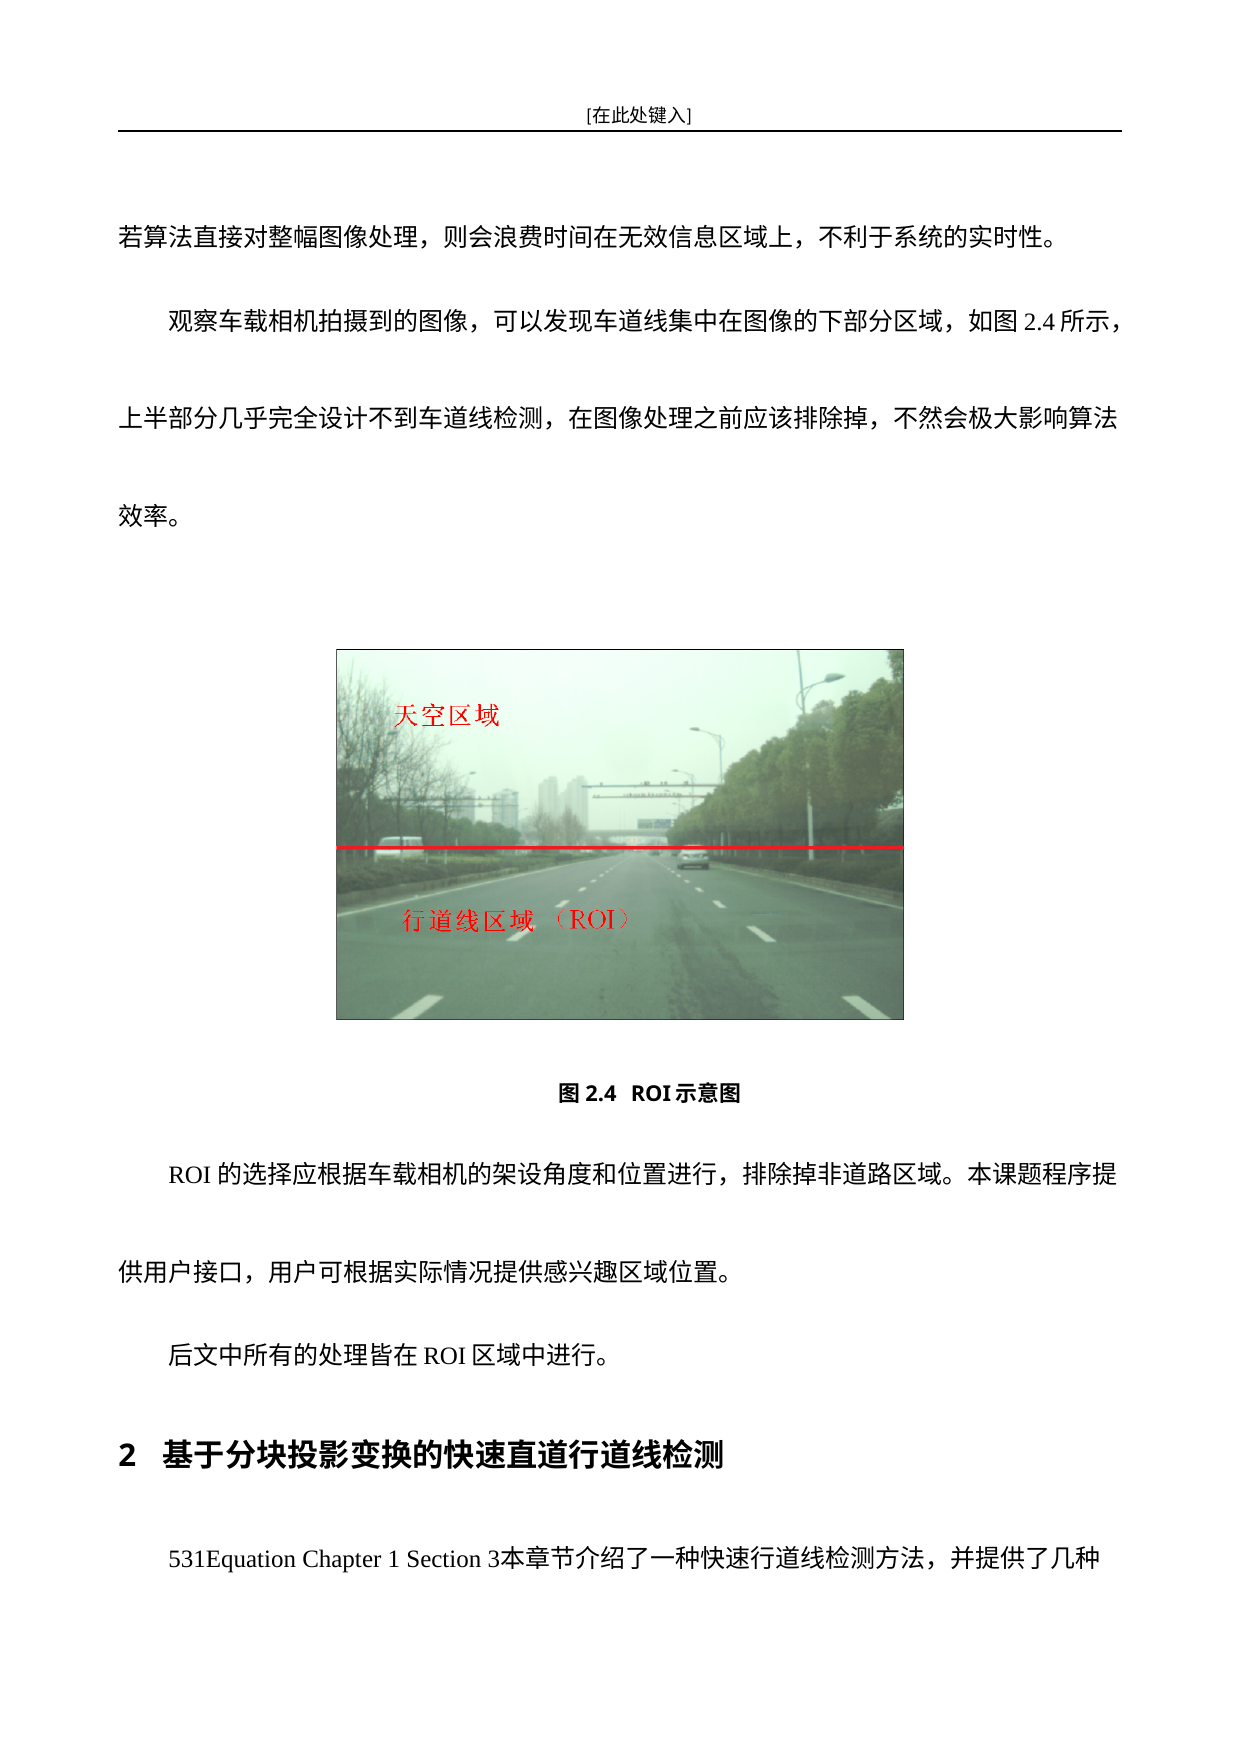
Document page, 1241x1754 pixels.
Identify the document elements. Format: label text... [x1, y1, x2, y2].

picture [336, 649, 904, 1020]
text 基于分块投影变换的快速直道行道线检测 [118, 1420, 1122, 1485]
text ROI 的选择应根据车载相机的架设角度和位置进行，排除掉非道路区域。本课题程序提供用户接口，用户可根据实际情况提供感兴趣区域位置。 [118, 1140, 1122, 1303]
text ROI示意图 [177, 1076, 1122, 1108]
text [118, 203, 1122, 268]
text 观察车载相机拍摄到的图像，可以发现车道线集中在图像的下部分区域，如图 2.4所示，上半部分几乎完全设计不到车道线检测，在图像处理之前应该排除掉，不然会极大影响算法效率。 [118, 287, 1122, 547]
text 后文中所有的处理皆在ROI区域中进行。 [118, 1321, 1122, 1386]
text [118, 1524, 1122, 1589]
